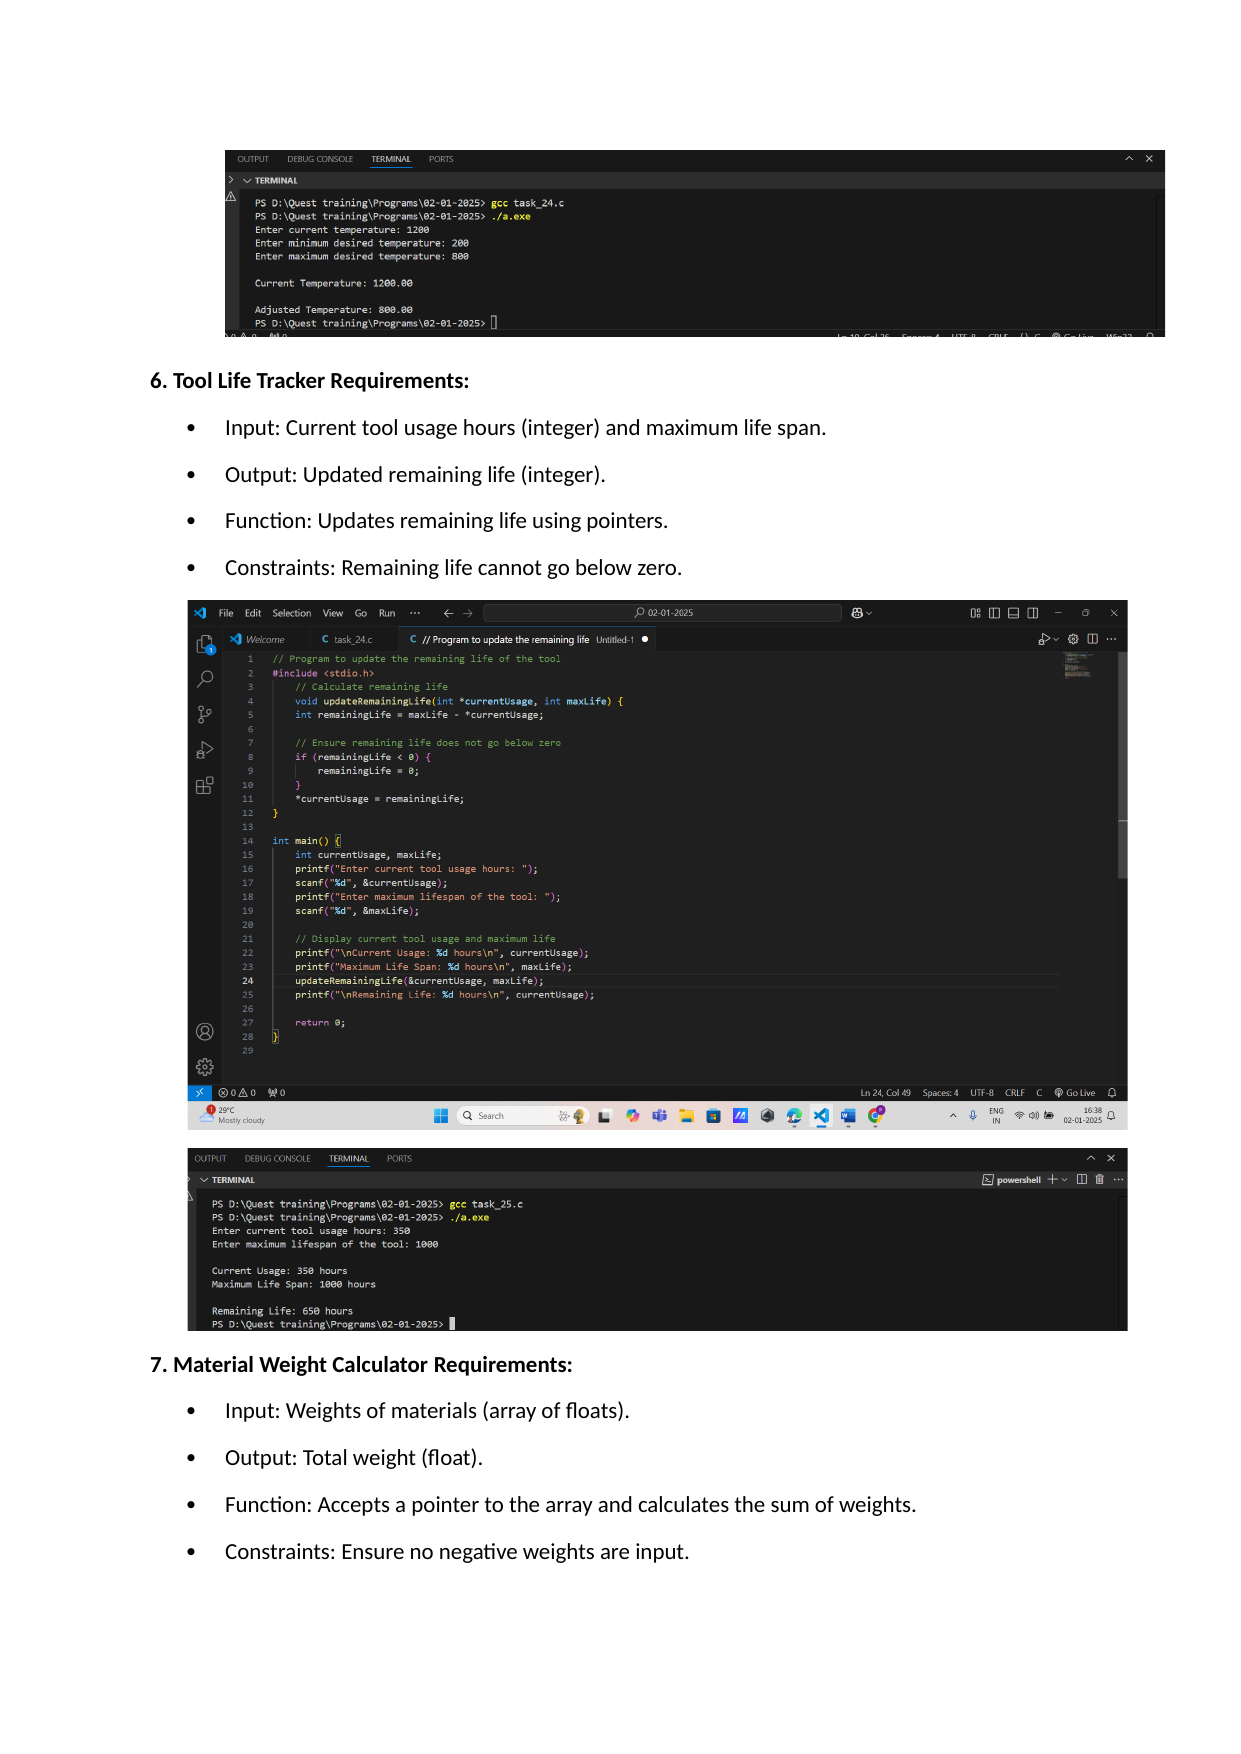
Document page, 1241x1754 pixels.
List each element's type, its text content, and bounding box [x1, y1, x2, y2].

list Function: Updates remaining life using pointers. [187, 507, 1090, 535]
list Output: Total weight (float). [187, 1443, 1090, 1472]
picture [187, 600, 1128, 1130]
list Function: Accepts a pointer to the array and calculates the sum of weights. [187, 1490, 1090, 1518]
picture [225, 150, 1166, 337]
list Constraints: Ensure no negative weights are input. [187, 1537, 1090, 1565]
text 7. Material Weight Calculator Requirements: [150, 1350, 1090, 1378]
list Constraints: Remaining life cannot go below zero. [187, 553, 1090, 582]
list Input: Current tool usage hours (integer) and maximum life span. [187, 413, 1090, 441]
list Input: Weights of materials (array of floats). [187, 1397, 1090, 1425]
text 6. Tool Life Tracker Requirements: [150, 366, 1090, 394]
picture [187, 1148, 1128, 1331]
list Output: Updated remaining life (integer). [187, 460, 1090, 488]
